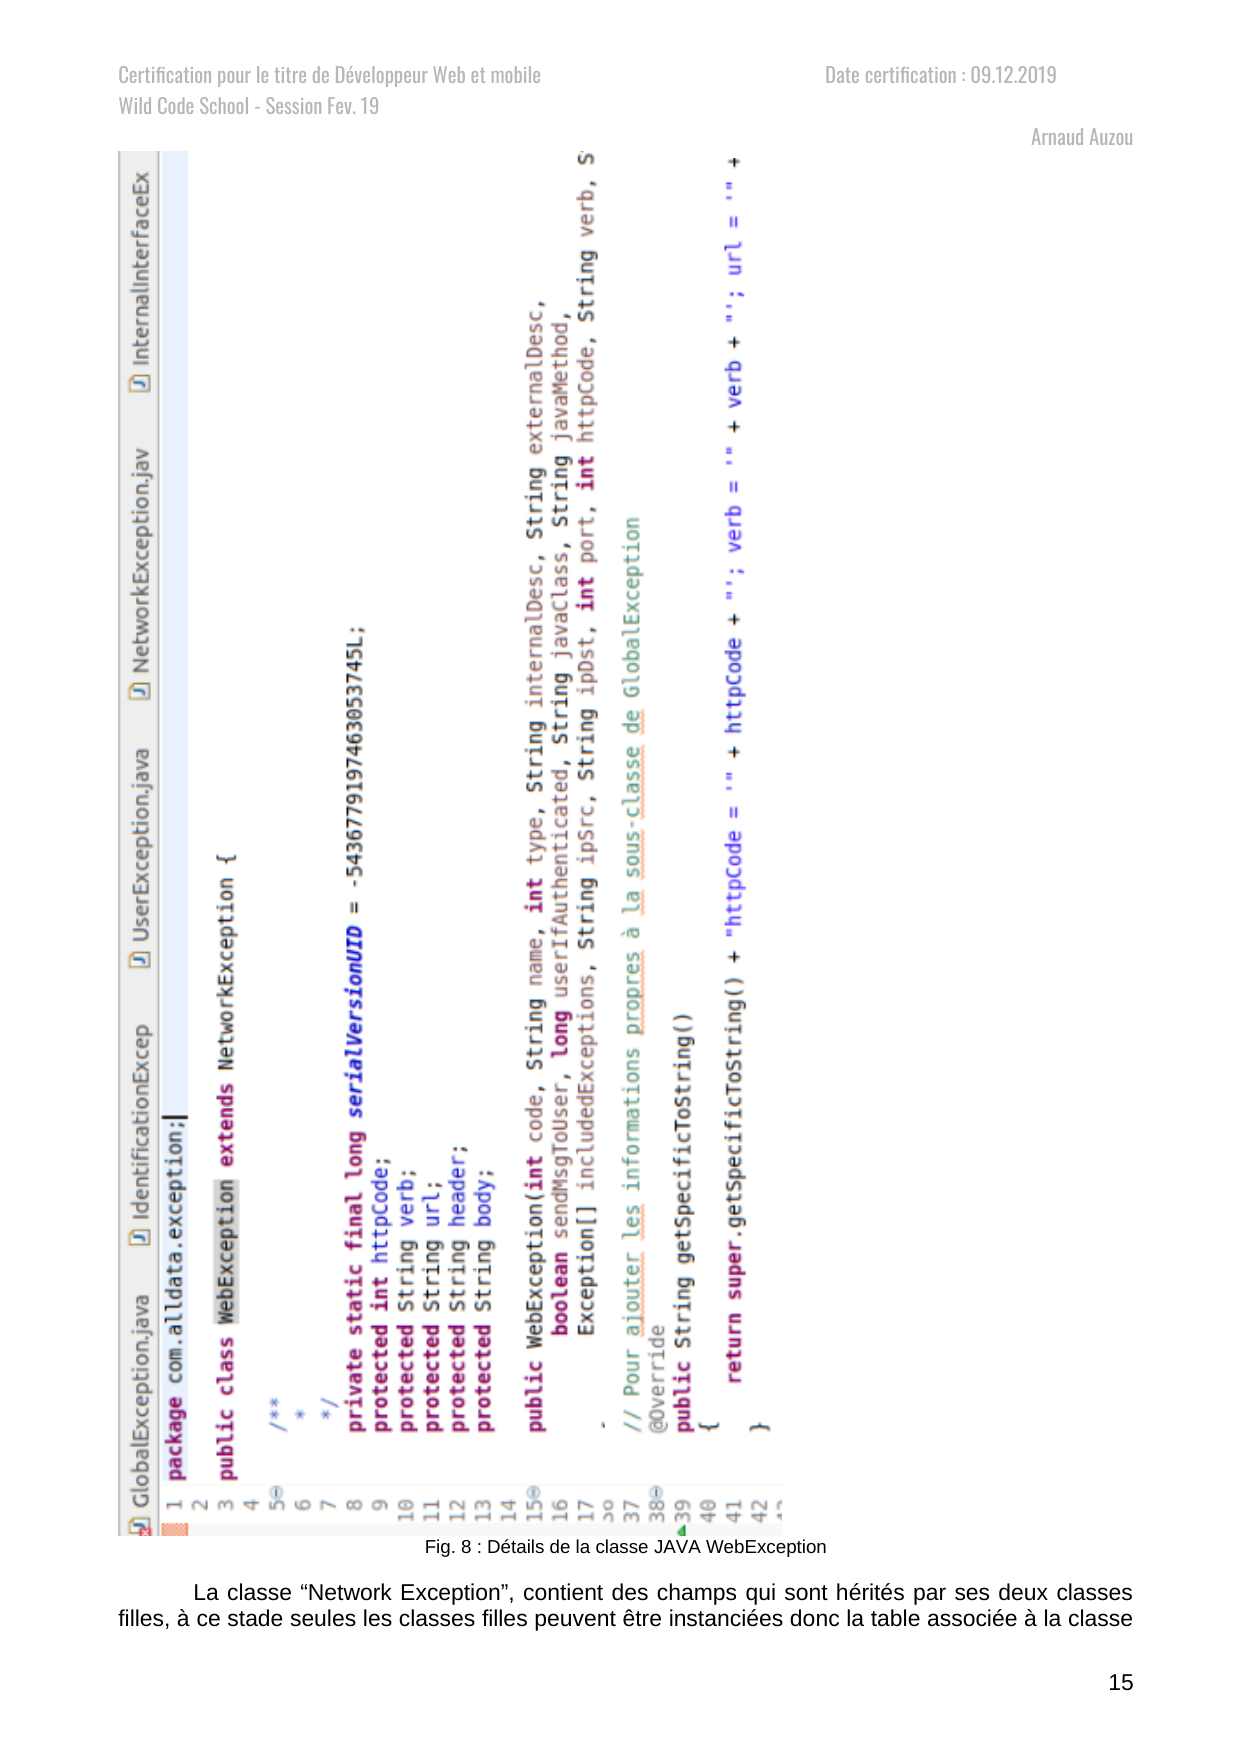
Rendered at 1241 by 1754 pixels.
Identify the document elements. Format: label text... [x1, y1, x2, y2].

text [118, 1579, 1133, 1631]
picture [118, 151, 783, 1536]
text Fig. 8 : Détails de la classe JAVA WebException [118, 1536, 1133, 1557]
